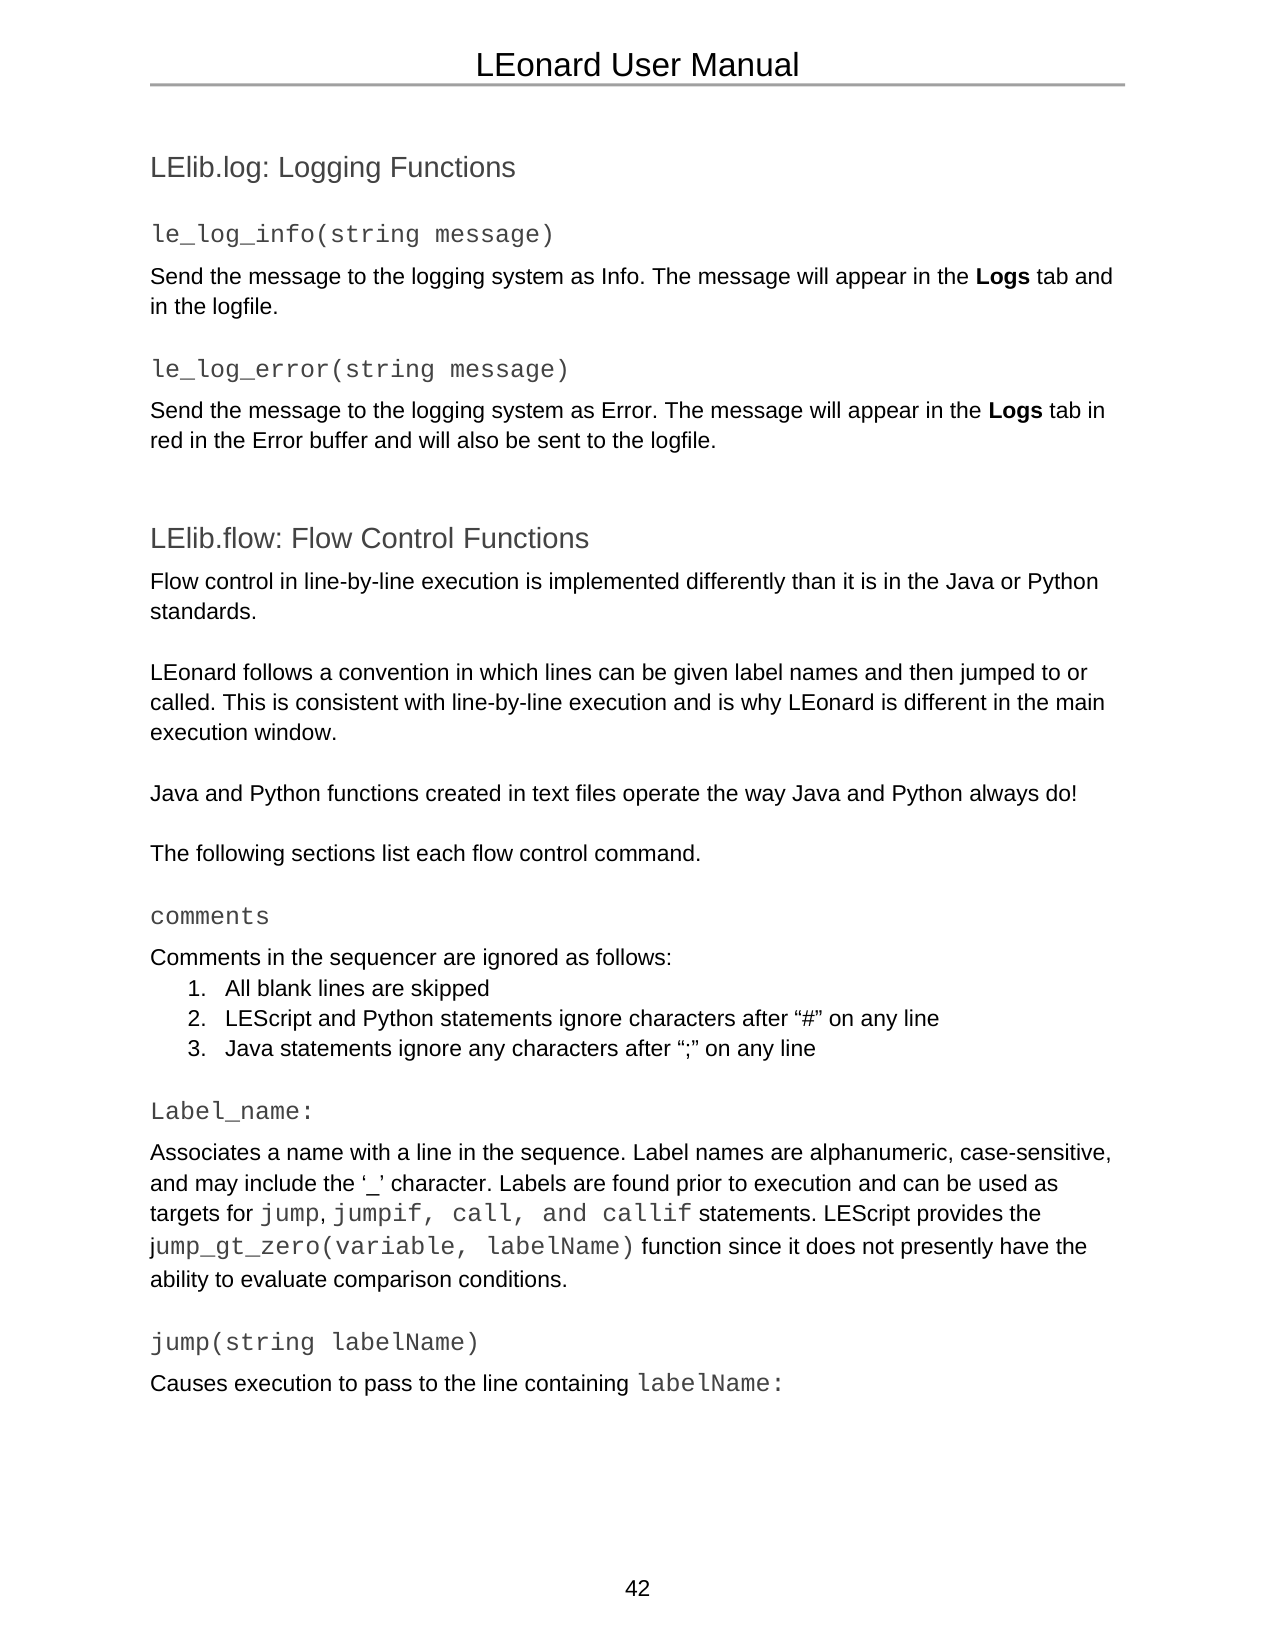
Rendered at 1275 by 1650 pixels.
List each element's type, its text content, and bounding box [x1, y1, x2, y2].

text Comments in the sequencer are ignored as follows: [150, 944, 1125, 971]
text Send the message to the logging system as Error. The message will appear in the Logs tab in red in the Error buffer and will also be sent to the logfile. [150, 397, 1125, 454]
subtitle comments [150, 903, 1125, 932]
text The following sections list each flow control command. [150, 840, 1125, 866]
text Associates a name with a line in the sequence. Label names are alphanumeric, case-sensitive, and may include the ‘_’ character. Labels are found prior to execution and can be used as targets for jump, jumpif, call, and callif statements. LEScript provides the jump_gt_zero(variable, labelName) function since it does not presently have the ability to evaluate comparison conditions. [150, 1139, 1125, 1292]
text Java and Python functions created in text files operate the way Java and Python always do! [150, 779, 1125, 806]
list LEScript and Python statements ignore characters after “#” on any line [187, 1005, 1125, 1031]
subtitle Label_name: [150, 1098, 1125, 1127]
text LEonard follows a convention in which lines can be given label names and then jumped to or called. This is consistent with line-by-line execution and is why LEonard is different in the main execution window. [150, 659, 1125, 746]
list All blank lines are skipped [187, 974, 1125, 1001]
text Causes execution to pass to the line containing labelName: [150, 1370, 1125, 1399]
subtitle jump(string labelName) [150, 1329, 1125, 1358]
text Send the message to the logging system as Info. The message will appear in the Logs tab and in the logfile. [150, 263, 1125, 319]
subtitle le_log_info(string message) [150, 222, 1125, 250]
subtitle le_log_error(string message) [150, 356, 1125, 385]
list Java statements ignore any characters after “;” on any line [187, 1035, 1125, 1061]
text Flow control in line-by-line execution is implemented differently than it is in the Java or Python standards. [150, 568, 1125, 625]
subtitle LElib.log: Logging Functions [150, 150, 1125, 183]
subtitle LElib.flow: Flow Control Functions [150, 521, 1125, 555]
